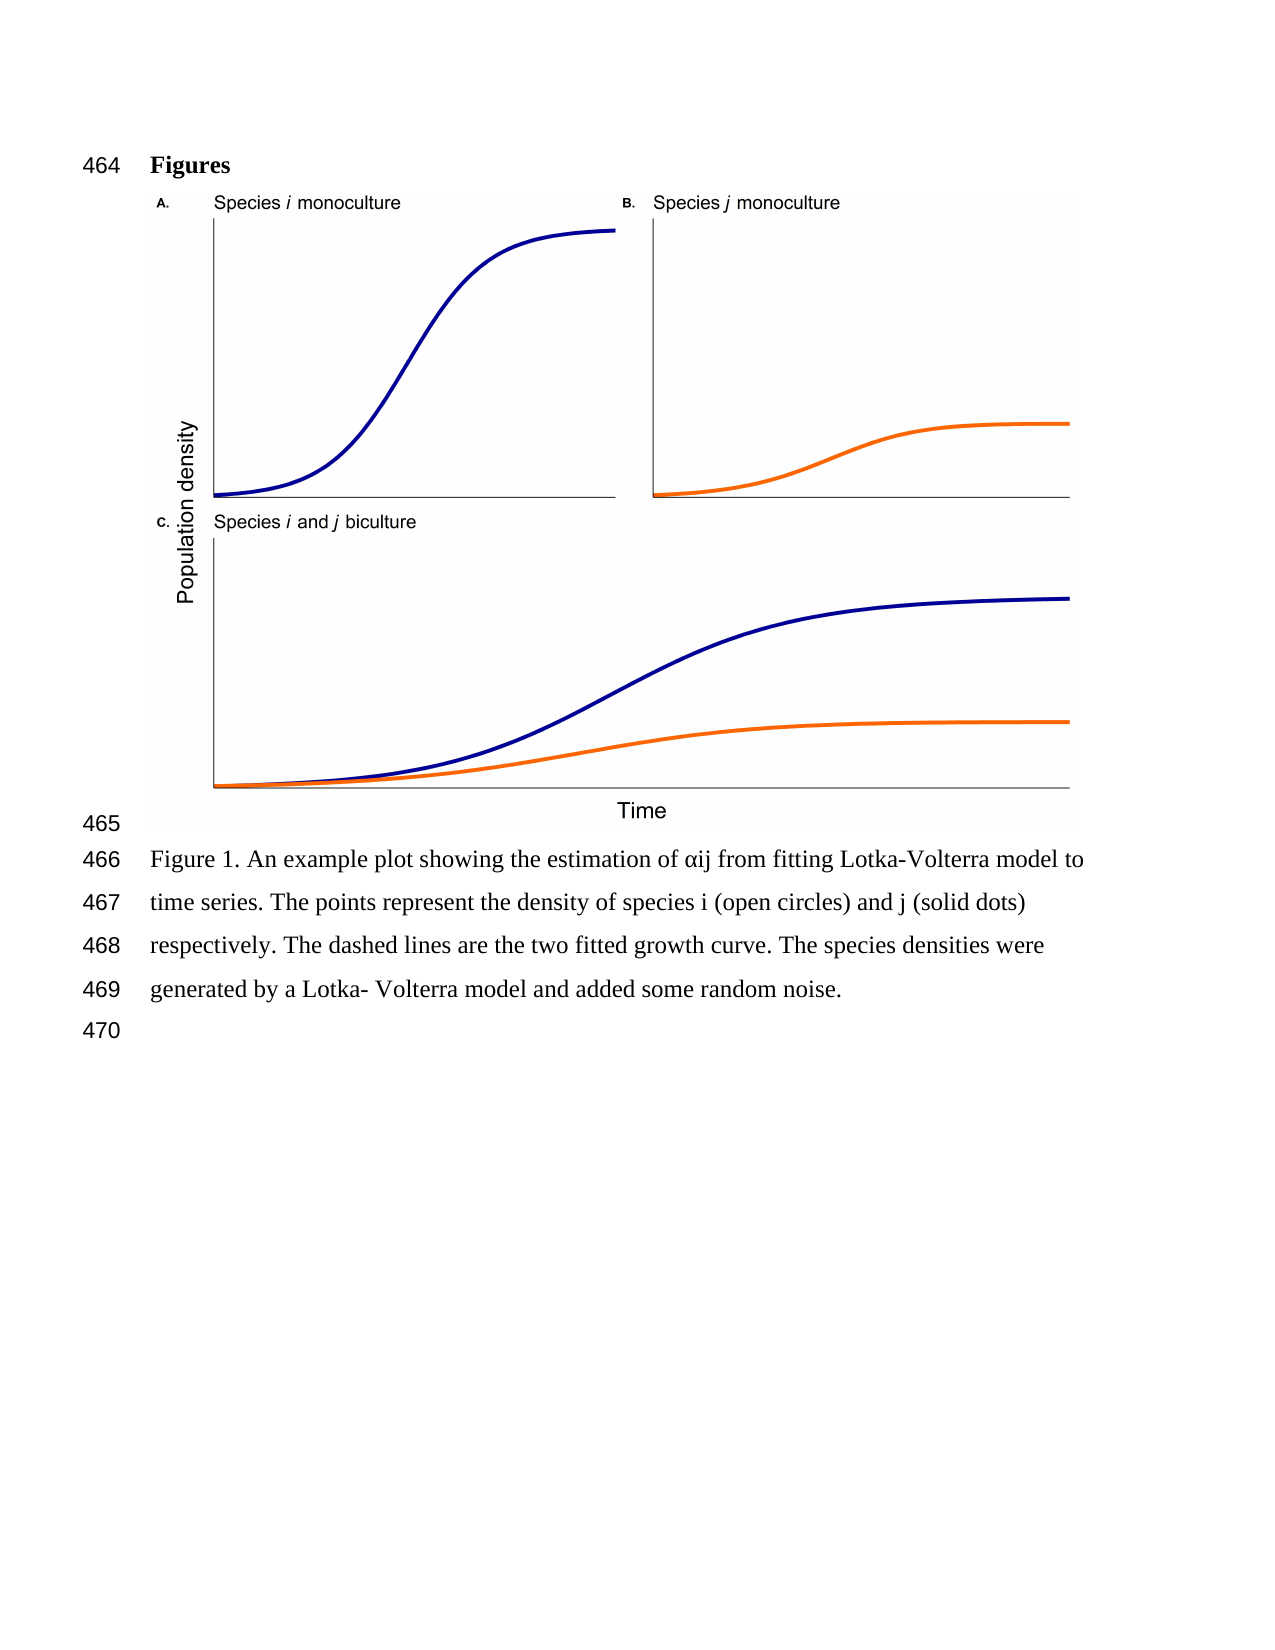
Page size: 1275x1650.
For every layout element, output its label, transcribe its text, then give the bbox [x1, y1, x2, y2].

text Figure 1. An example plot showing the estimation of αij from fitting Lotka-Volterra model to time series. The points represent the density of species i (open circles) and j (solid dots) respectively. The dashed lines are the two fitted growth curve. The species densities were generated by a Lotka- Volterra model and added some random noise. [150, 844, 1125, 1002]
text Figures [150, 150, 1125, 179]
picture [150, 193, 1081, 832]
